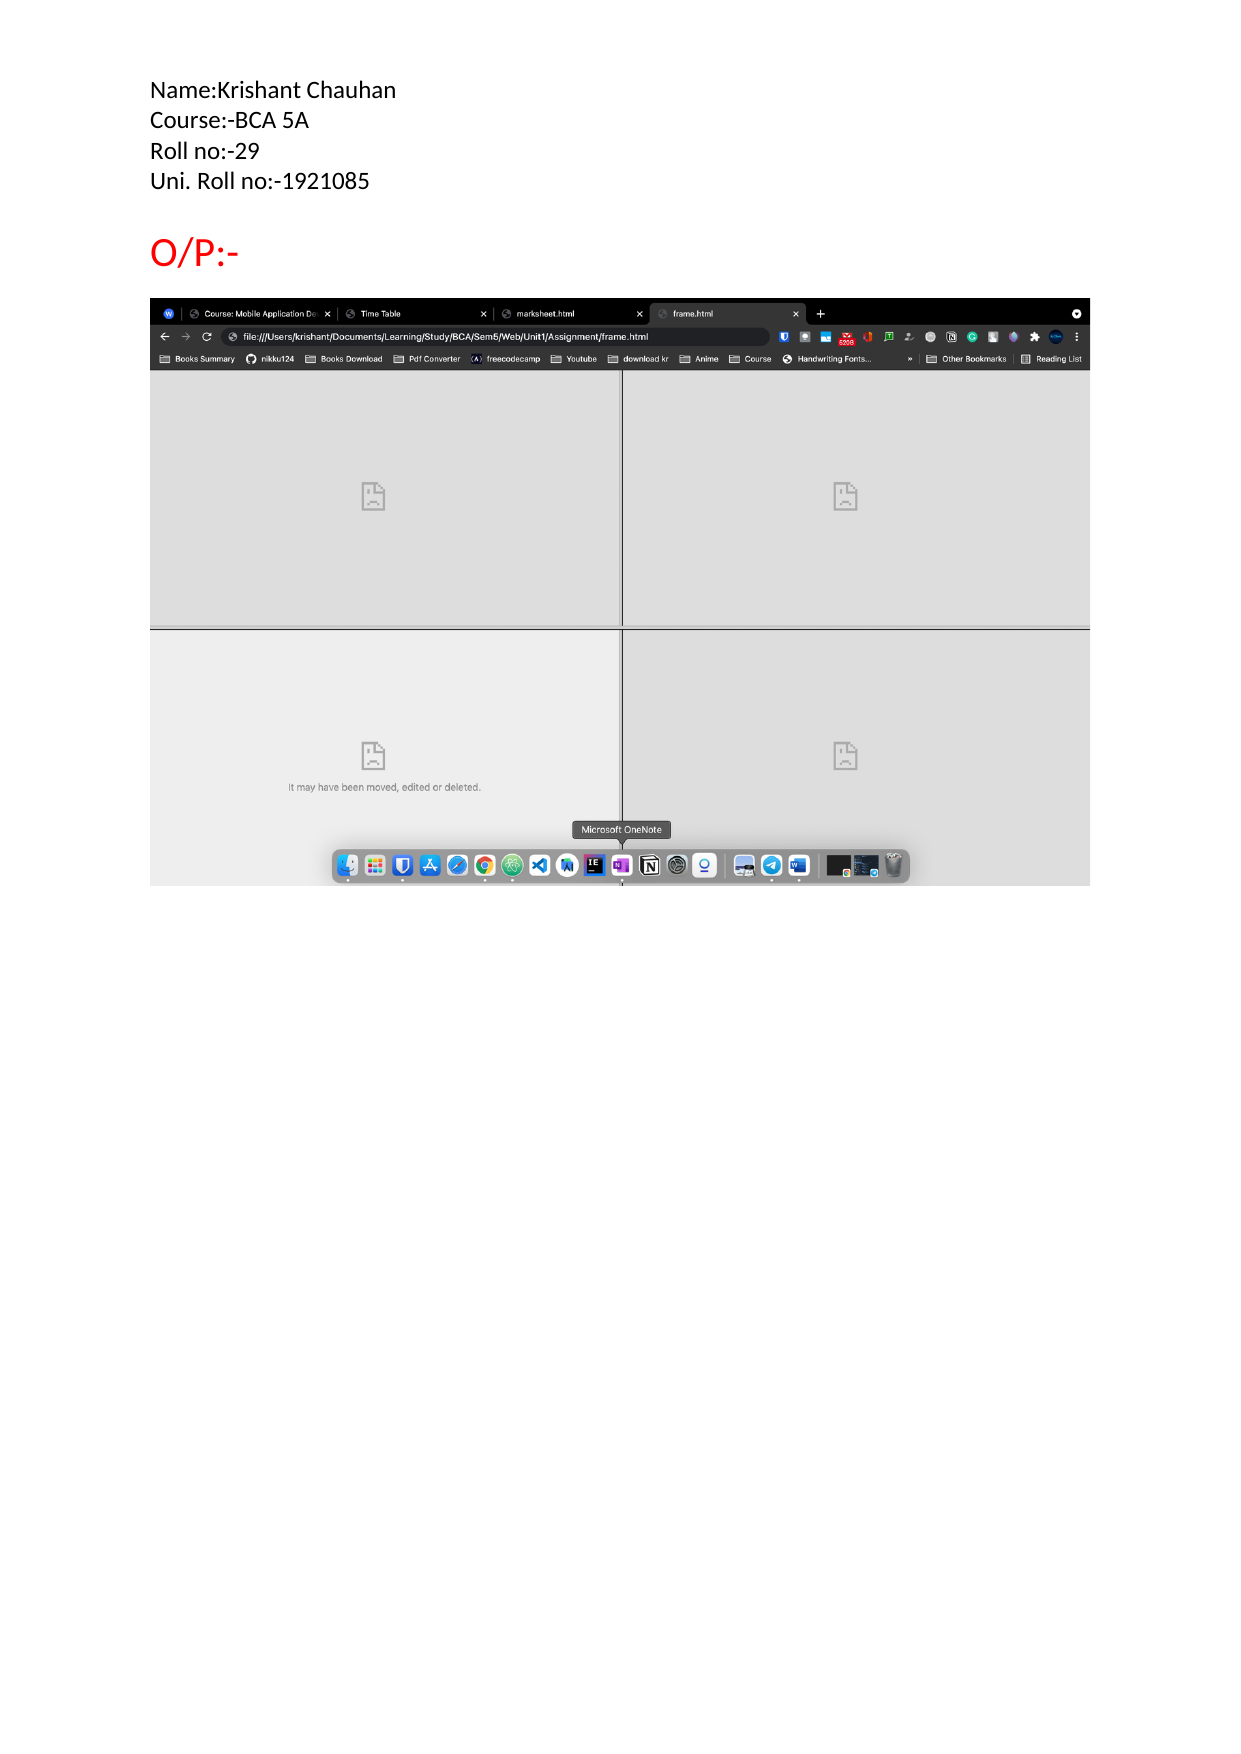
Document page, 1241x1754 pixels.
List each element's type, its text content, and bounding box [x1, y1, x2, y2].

picture [150, 298, 1091, 886]
text O/P:- [150, 226, 1090, 277]
